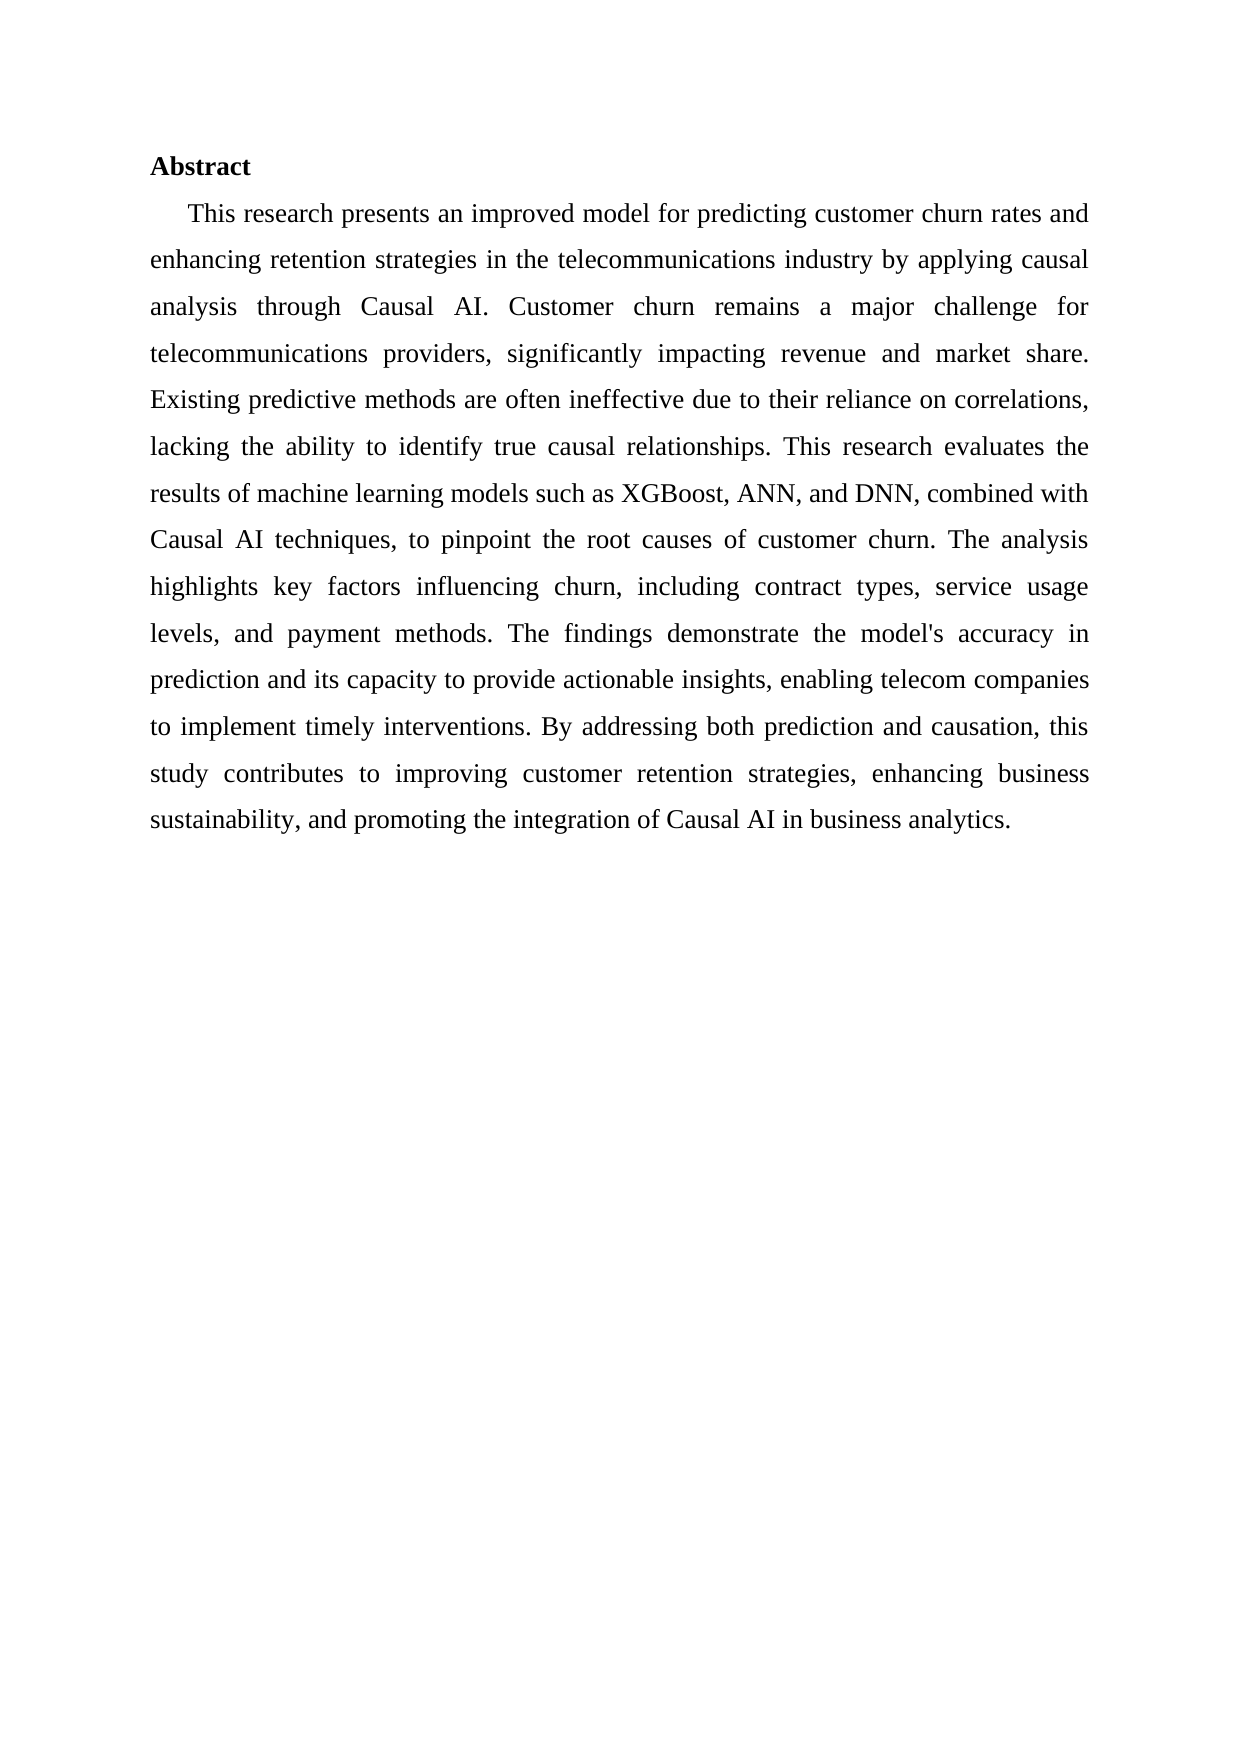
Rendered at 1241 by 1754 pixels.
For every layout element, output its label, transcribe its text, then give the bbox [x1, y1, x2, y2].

text This research presents an improved model for predicting customer churn rates and enhancing retention strategies in the telecommunications industry by applying causal analysis through Causal AI. Customer churn remains a major challenge for telecommunications providers, significantly impacting revenue and market share. Existing predictive methods are often ineffective due to their reliance on correlations, lacking the ability to identify true causal relationships. This research evaluates the results of machine learning models such as XGBoost, ANN, and DNN, combined with Causal AI techniques, to pinpoint the root causes of customer churn. The analysis highlights key factors influencing churn, including contract types, service usage levels, and payment methods. The findings demonstrate the model's accuracy in prediction and its capacity to provide actionable insights, enabling telecom companies to implement timely interventions. By addressing both prediction and causation, this study contributes to improving customer retention strategies, enhancing business sustainability, and promoting the integration of Causal AI in business analytics. [150, 197, 1090, 834]
subtitle Abstract [150, 150, 1090, 181]
